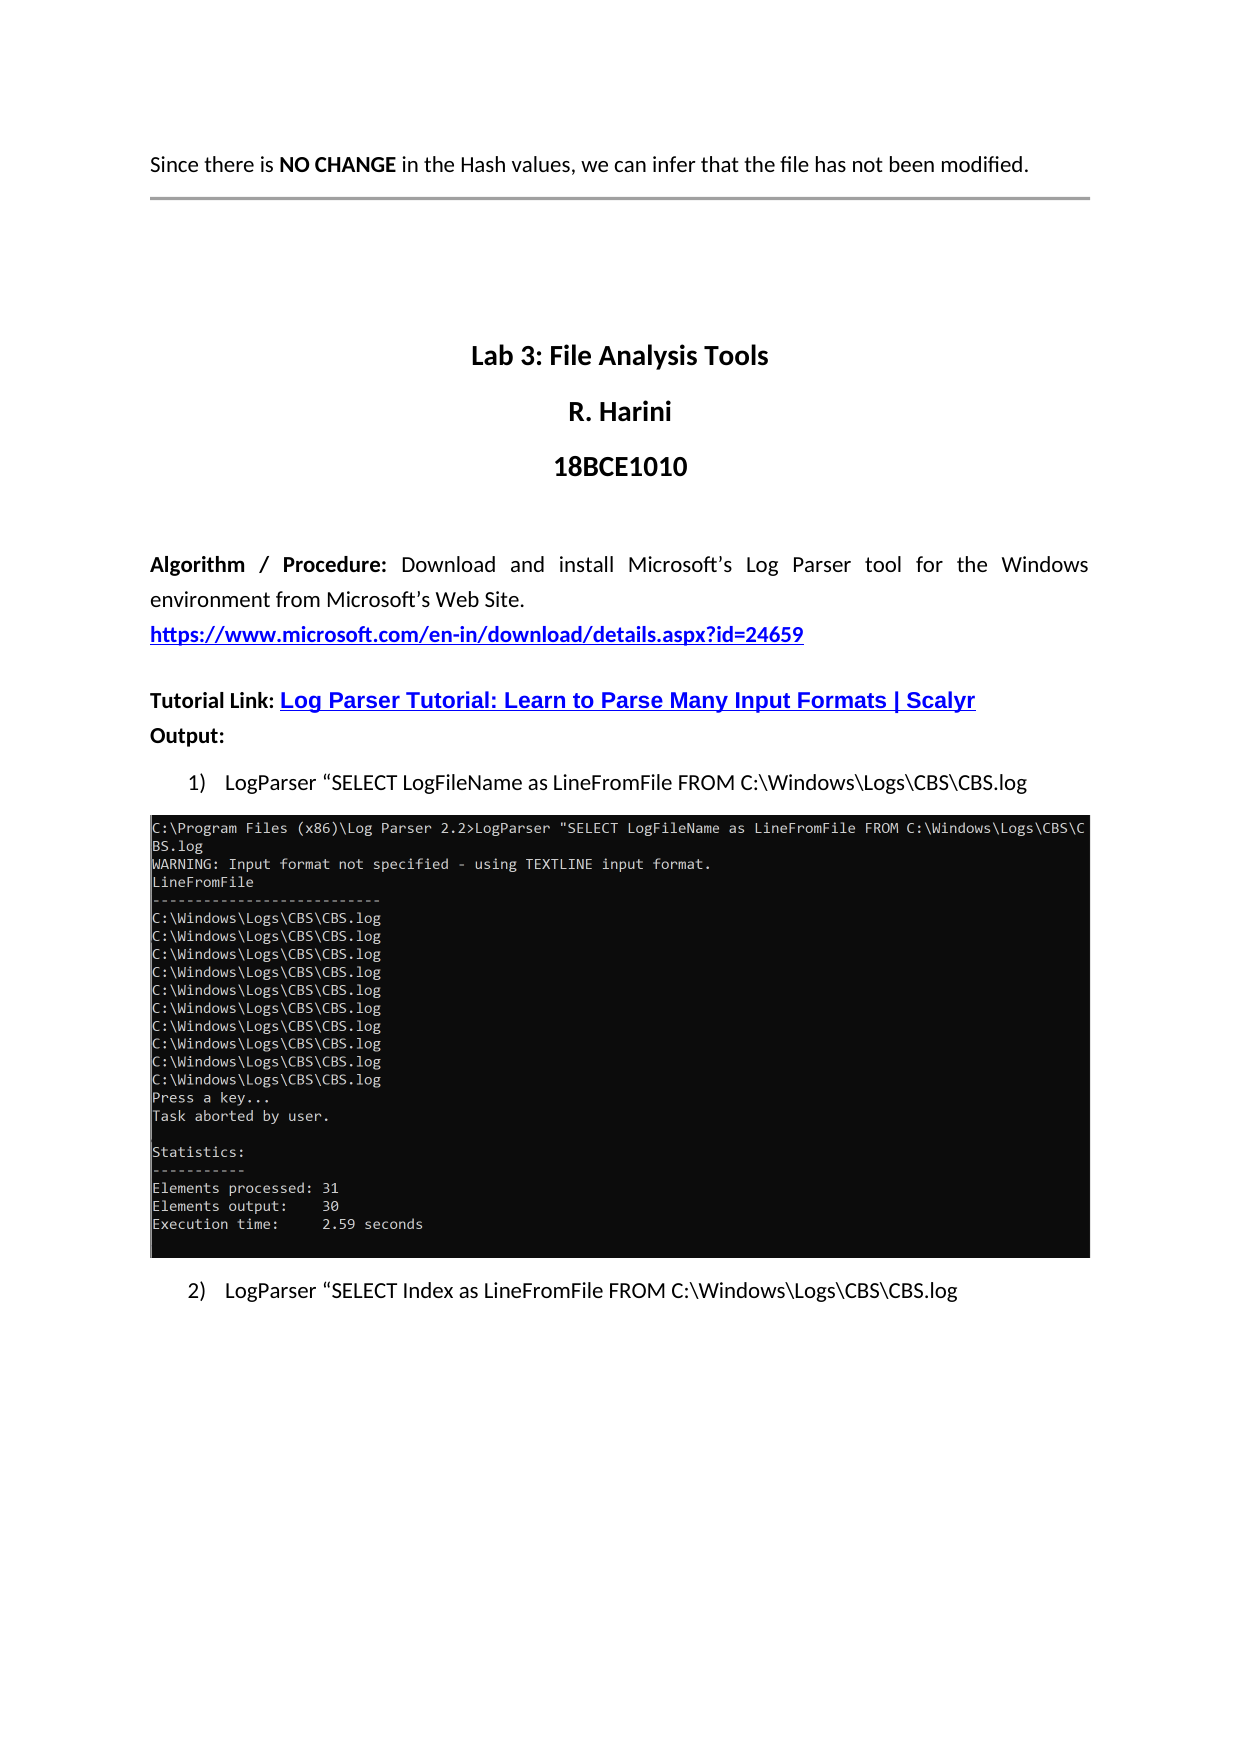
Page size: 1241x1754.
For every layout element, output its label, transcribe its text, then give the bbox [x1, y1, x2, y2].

text Output: [150, 721, 1090, 749]
text Since there is NO CHANGE in the Hash values, we can infer that the file has not been modified. [150, 150, 1090, 178]
subtitle Tutorial Link: Log Parser Tutorial: Learn to Parse Many Input Formats | Scalyr [150, 686, 1090, 714]
list LogParser “SELECT Index as LineFromFile FROM C:\Windows\Logs\CBS\CBS.log [187, 1276, 1090, 1304]
picture [150, 815, 1091, 1258]
subtitle https://www.microsoft.com/en-in/download/details.aspx?id=24659 [150, 620, 1090, 648]
text Lab 3: File Analysis Tools [150, 337, 1090, 373]
subtitle Algorithm / Procedure: Download and install Microsoft’s Log Parser tool for the Windows environment from Microsoft’s Web Site. [150, 550, 1090, 613]
text 18BCE1010 [150, 448, 1090, 483]
list LogParser “SELECT LogFileName as LineFromFile FROM C:\Windows\Logs\CBS\CBS.log [187, 768, 1090, 796]
text R. Harini [150, 393, 1090, 428]
